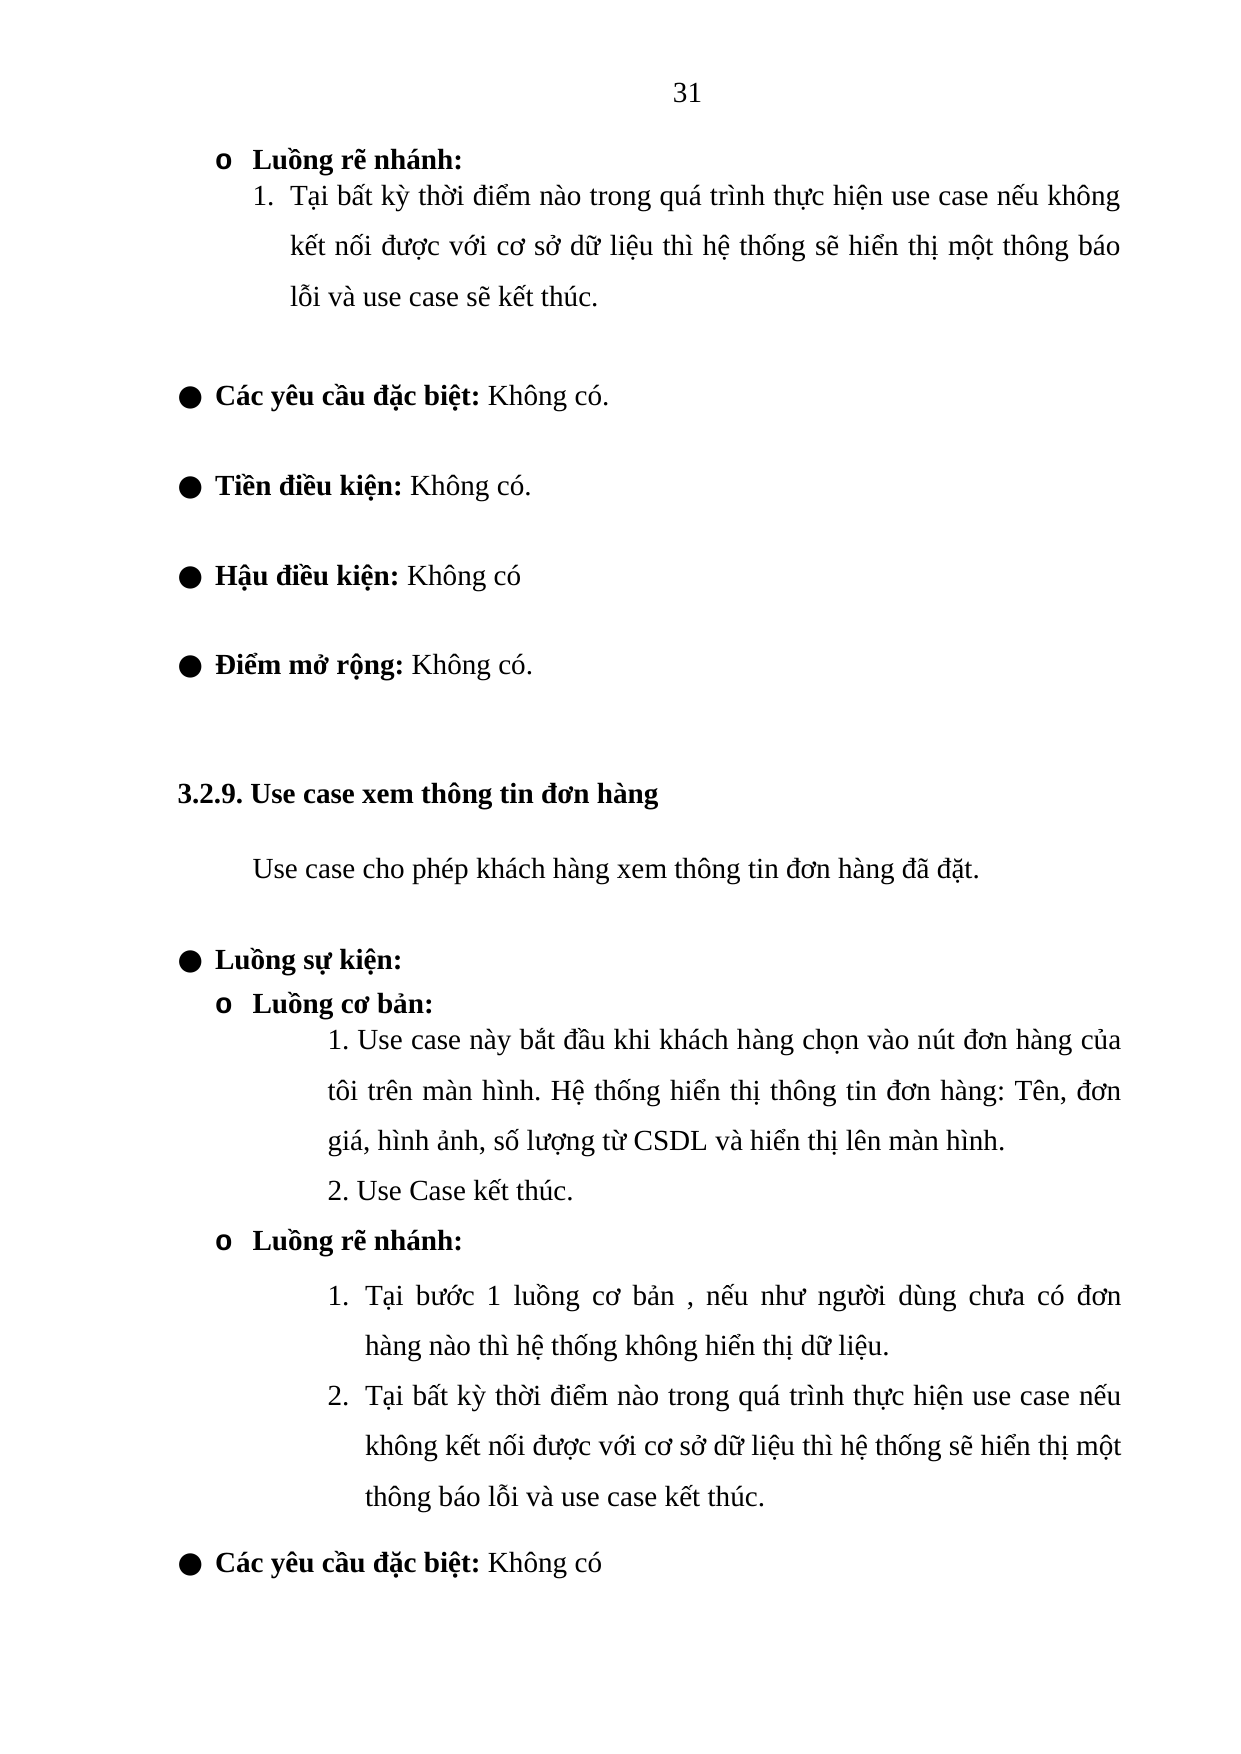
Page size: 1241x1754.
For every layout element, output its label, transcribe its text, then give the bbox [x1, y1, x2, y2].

list Tại bất kỳ thời điểm nào trong quá trình thực hiện use case nếu không kết nối được với cơ sở dữ liệu thì hệ thống sẽ hiển thị một thông báo lỗi và use case sẽ kết thúc. [252, 178, 1122, 312]
text 1. Use case này bắt đầu khi khách hàng chọn vào nút đơn hàng của tôi trên màn hình. Hệ thống hiển thị thông tin đơn hàng: Tên, đơn giá, hình ảnh, số lượng từ CSDL và hiển thị lên màn hình. [327, 1022, 1122, 1156]
list Điểm mở rộng: Không có. [177, 632, 1122, 691]
list Luồng rẽ nhánh: [215, 142, 1122, 178]
list Tại bất kỳ thời điểm nào trong quá trình thực hiện use case nếu không kết nối được với cơ sở dữ liệu thì hệ thống sẽ hiển thị một thông báo lỗi và use case kết thúc. [327, 1378, 1122, 1512]
list Luồng cơ bản: [215, 986, 1122, 1022]
list Luồng sự kiện: [177, 926, 1122, 986]
list Tại bước 1 luồng cơ bản , nếu như người dùng chưa có đơn hàng nào thì hệ thống không hiển thị dữ liệu. [327, 1278, 1122, 1361]
subtitle 3.2.9. Use case xem thông tin đơn hàng [177, 776, 1122, 809]
text Use case cho phép khách hàng xem thông tin đơn hàng đã đặt. [177, 851, 1122, 885]
list Tiền điều kiện: Không có. [177, 452, 1122, 512]
list Luồng rẽ nhánh: [215, 1223, 1122, 1259]
text 2. Use Case kết thúc. [252, 1173, 1122, 1207]
list Các yêu cầu đặc biệt: Không có [177, 1529, 1122, 1589]
list Các yêu cầu đặc biệt: Không có. [177, 363, 1122, 422]
list Hậu điều kiện: Không có [177, 542, 1122, 602]
